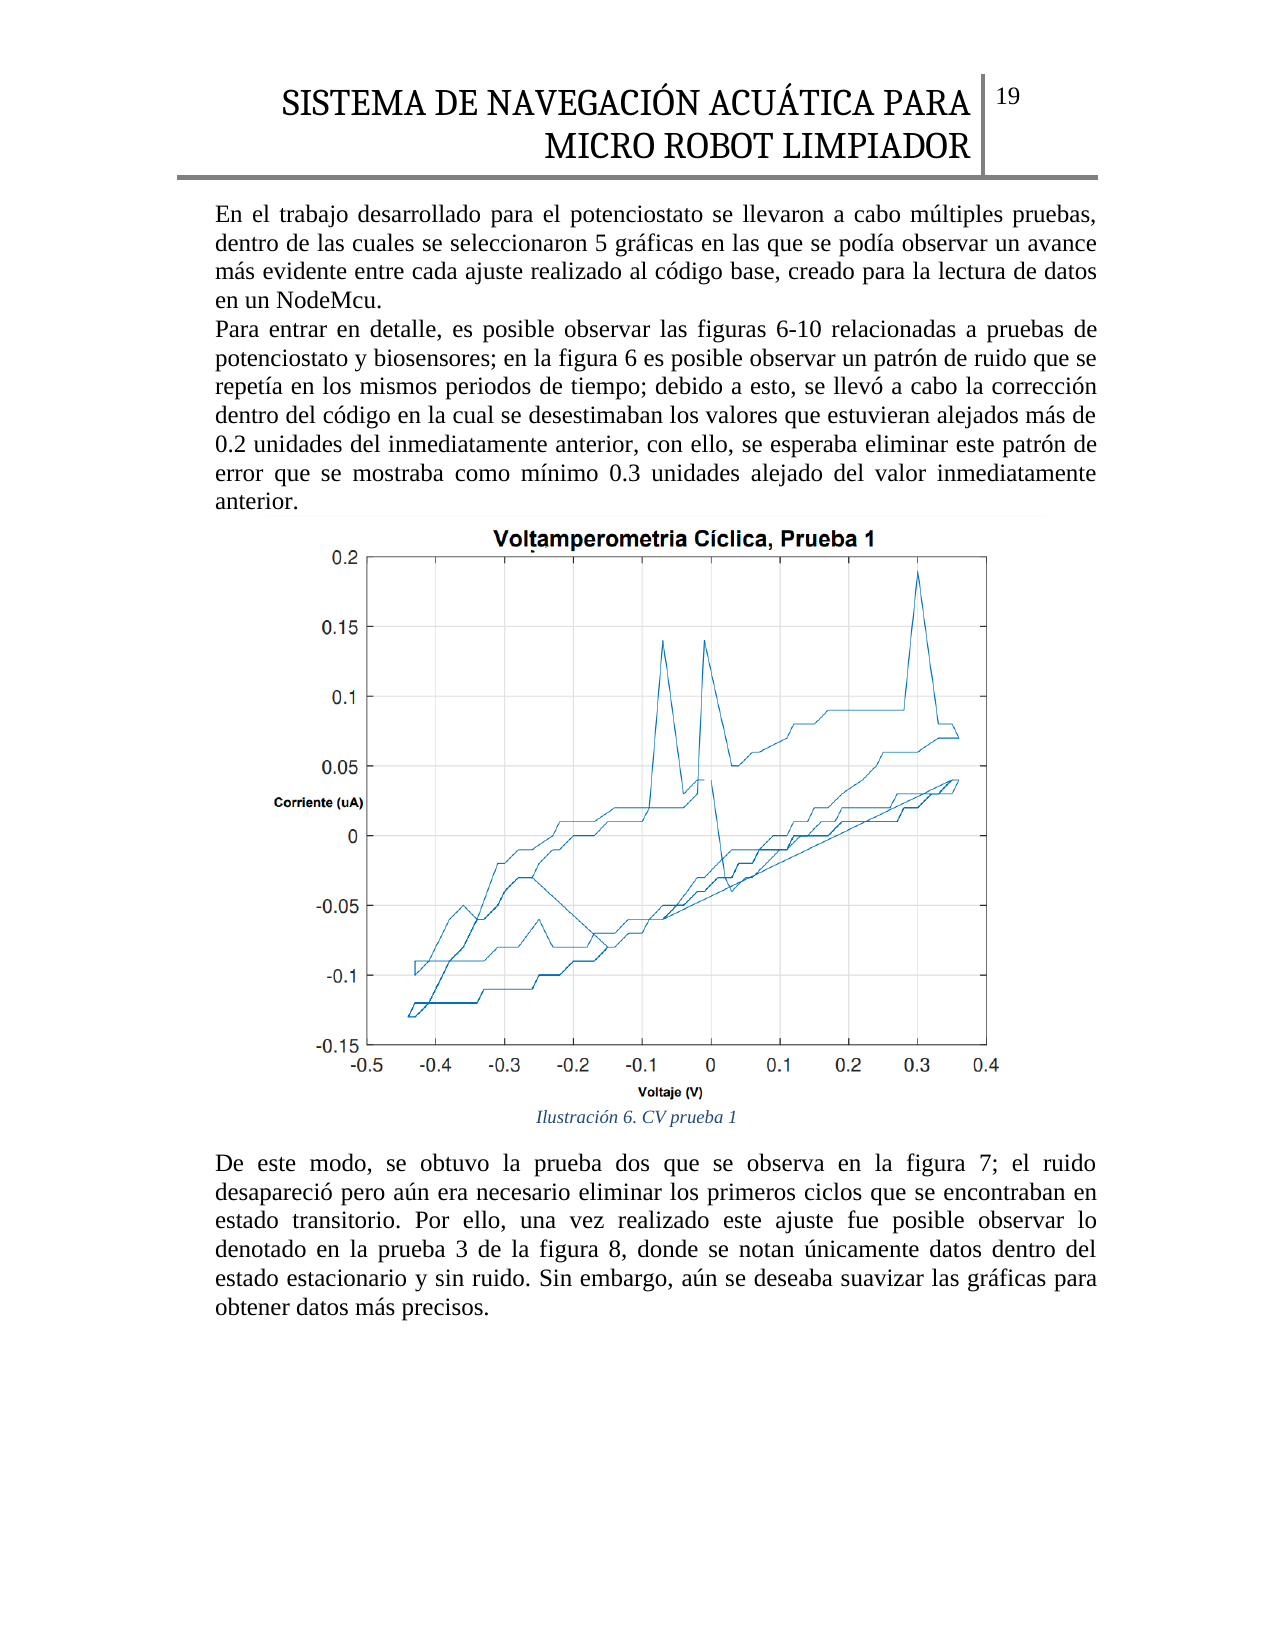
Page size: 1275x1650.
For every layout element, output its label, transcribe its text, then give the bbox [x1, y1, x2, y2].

text En el trabajo desarrollado para el potenciostato se llevaron a cabo múltiples pruebas, dentro de las cuales se seleccionaron 5 gráficas en las que se podía observar un avance más evidente entre cada ajuste realizado al código base, creado para la lectura de datos en un NodeMcu. [215, 199, 1098, 314]
text Para entrar en detalle, es posible observar las figuras 6-10 relacionadas a pruebas de potenciostato y biosensores; en la figura 6 es posible observar un patrón de ruido que se repetía en los mismos periodos de tiempo; debido a esto, se llevó a cabo la corrección dentro del código en la cual se desestimaban los valores que estuvieran alejados más de 0.2 unidades del inmediatamente anterior, con ello, se esperaba eliminar este patrón de error que se mostraba como mínimo 0.3 unidades alejado del valor inmediatamente anterior. [215, 314, 1098, 515]
picture [265, 515, 1047, 1106]
text Ilustración 6. CV prueba 1 [177, 1106, 1098, 1127]
text De este modo, se obtuvo la prueba dos que se observa en la figura 7; el ruido desapareció pero aún era necesario eliminar los primeros ciclos que se encontraban en estado transitorio. Por ello, una vez realizado este ajuste fue posible observar lo denotado en la prueba 3 de la figura 8, donde se notan únicamente datos dentro del estado estacionario y sin ruido. Sin embargo, aún se deseaba suavizar las gráficas para obtener datos más precisos. [215, 1148, 1098, 1321]
